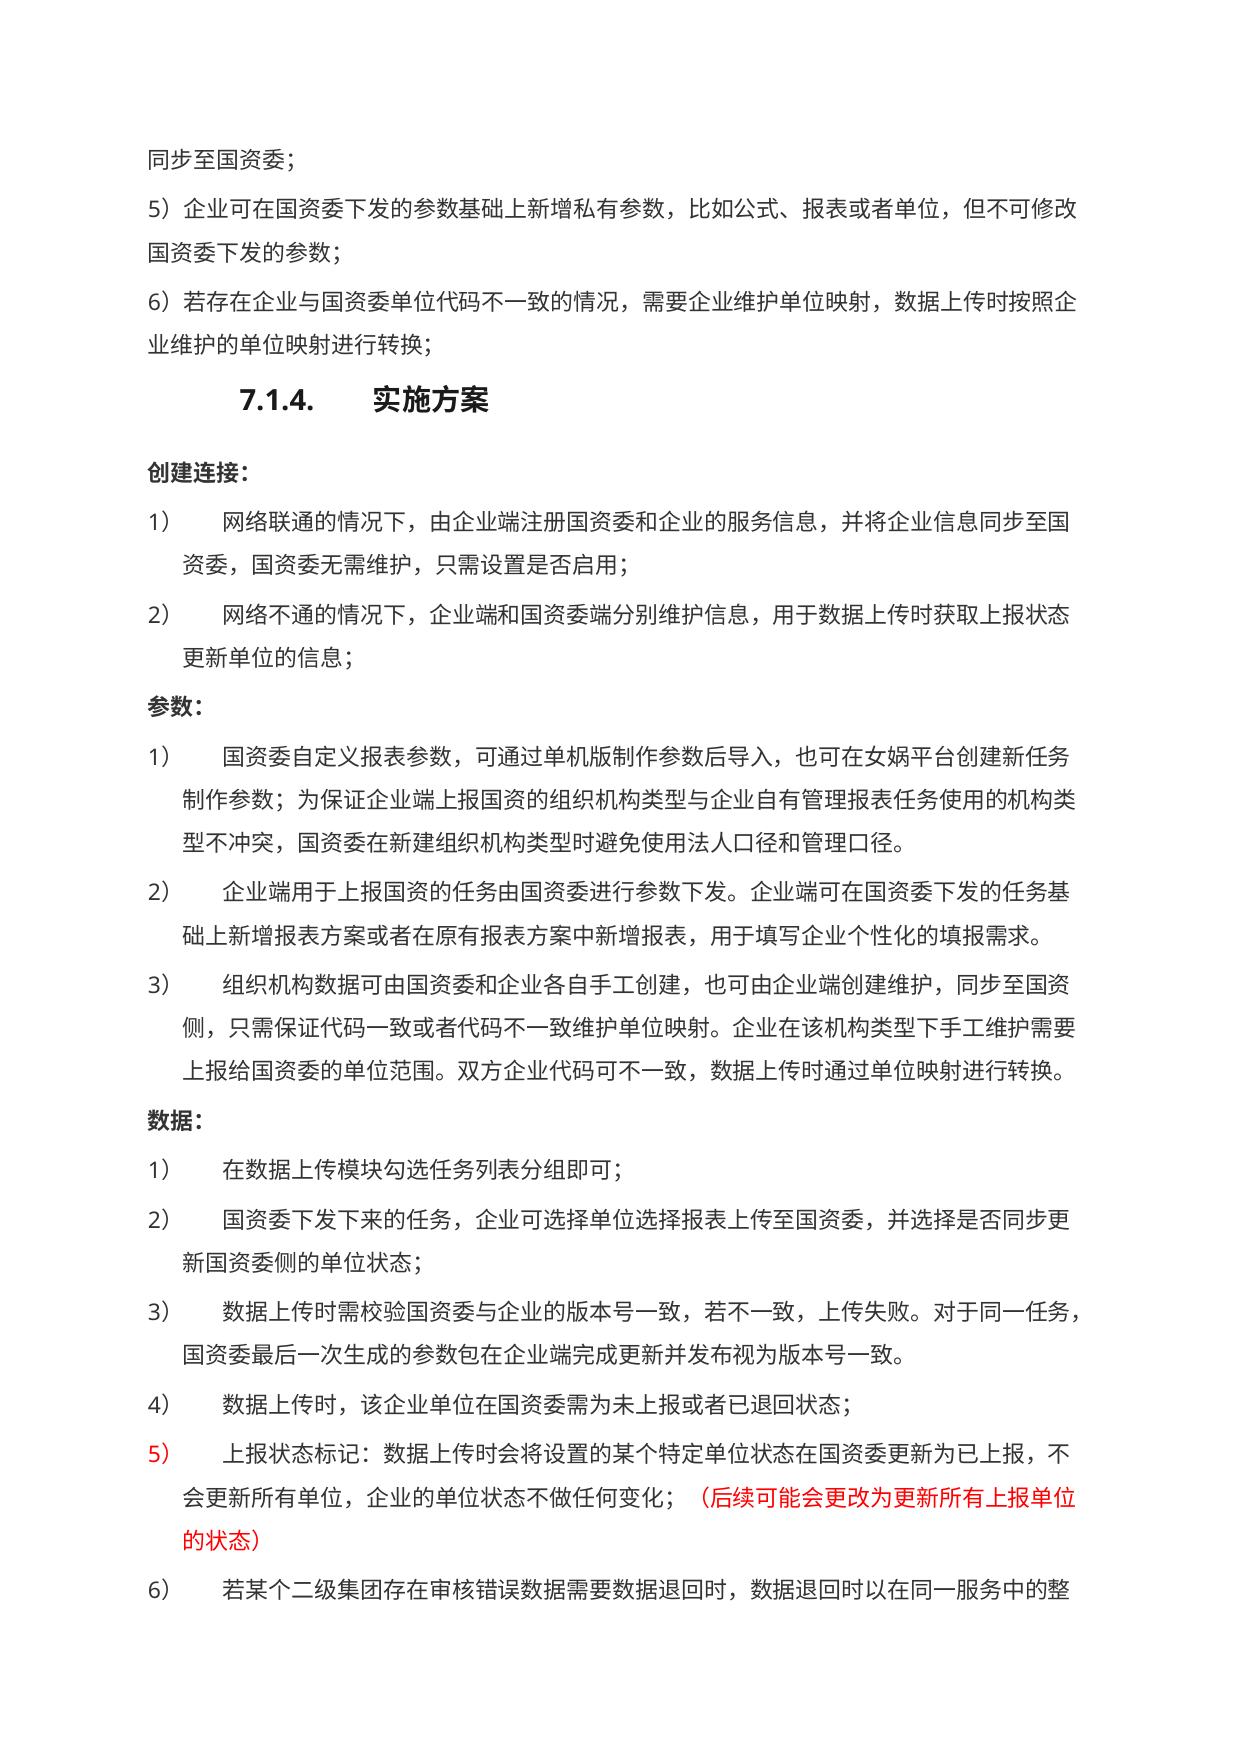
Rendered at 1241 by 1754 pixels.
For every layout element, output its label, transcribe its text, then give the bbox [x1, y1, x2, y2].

text 创建连接： [148, 454, 1093, 488]
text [148, 142, 1093, 175]
text 参数： [148, 689, 1093, 722]
text 6）若存在企业与国资委单位代码不一致的情况，需要企业维护单位映射，数据上传时按照企业维护的单位映射进行转换； [148, 284, 1093, 360]
list 数据上传时需校验国资委与企业的版本号一致，若不一致，上传失败。对于同一任务，国资委最后一次生成的参数包在企业端完成更新并发布视为版本号一致。 [148, 1294, 1093, 1371]
list 数据上传时，该企业单位在国资委需为未上报或者已退回状态； [148, 1387, 1093, 1420]
subtitle 实施方案 [239, 376, 1093, 419]
text 5）企业可在国资委下发的参数基础上新增私有参数，比如公式、报表或者单位，但不可修改国资委下发的参数； [148, 191, 1093, 268]
text 数据： [148, 1103, 1093, 1136]
list 上报状态标记：数据上传时会将设置的某个特定单位状态在国资委更新为已上报，不会更新所有单位，企业的单位状态不做任何变化；（后续可能会更改为更新所有上报单位的状态） [148, 1436, 1093, 1556]
list 国资委下发下来的任务，企业可选择单位选择报表上传至国资委，并选择是否同步更新国资委侧的单位状态； [148, 1202, 1093, 1278]
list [148, 1572, 1093, 1605]
list 企业端用于上报国资的任务由国资委进行参数下发。企业端可在国资委下发的任务基础上新增报表方案或者在原有报表方案中新增报表，用于填写企业个性化的填报需求。 [148, 874, 1093, 951]
list 网络联通的情况下，由企业端注册国资委和企业的服务信息，并将企业信息同步至国资委，国资委无需维护，只需设置是否启用； [148, 504, 1093, 580]
list 网络不通的情况下，企业端和国资委端分别维护信息，用于数据上传时获取上报状态更新单位的信息； [148, 597, 1093, 673]
list 国资委自定义报表参数，可通过单机版制作参数后导入，也可在女娲平台创建新任务制作参数；为保证企业端上报国资的组织机构类型与企业自有管理报表任务使用的机构类型不冲突，国资委在新建组织机构类型时避免使用法人口径和管理口径。 [148, 738, 1093, 858]
list 在数据上传模块勾选任务列表分组即可； [148, 1152, 1093, 1185]
list 组织机构数据可由国资委和企业各自手工创建，也可由企业端创建维护，同步至国资侧，只需保证代码一致或者代码不一致维护单位映射。企业在该机构类型下手工维护需要上报给国资委的单位范围。双方企业代码可不一致，数据上传时通过单位映射进行转换。 [148, 967, 1093, 1086]
